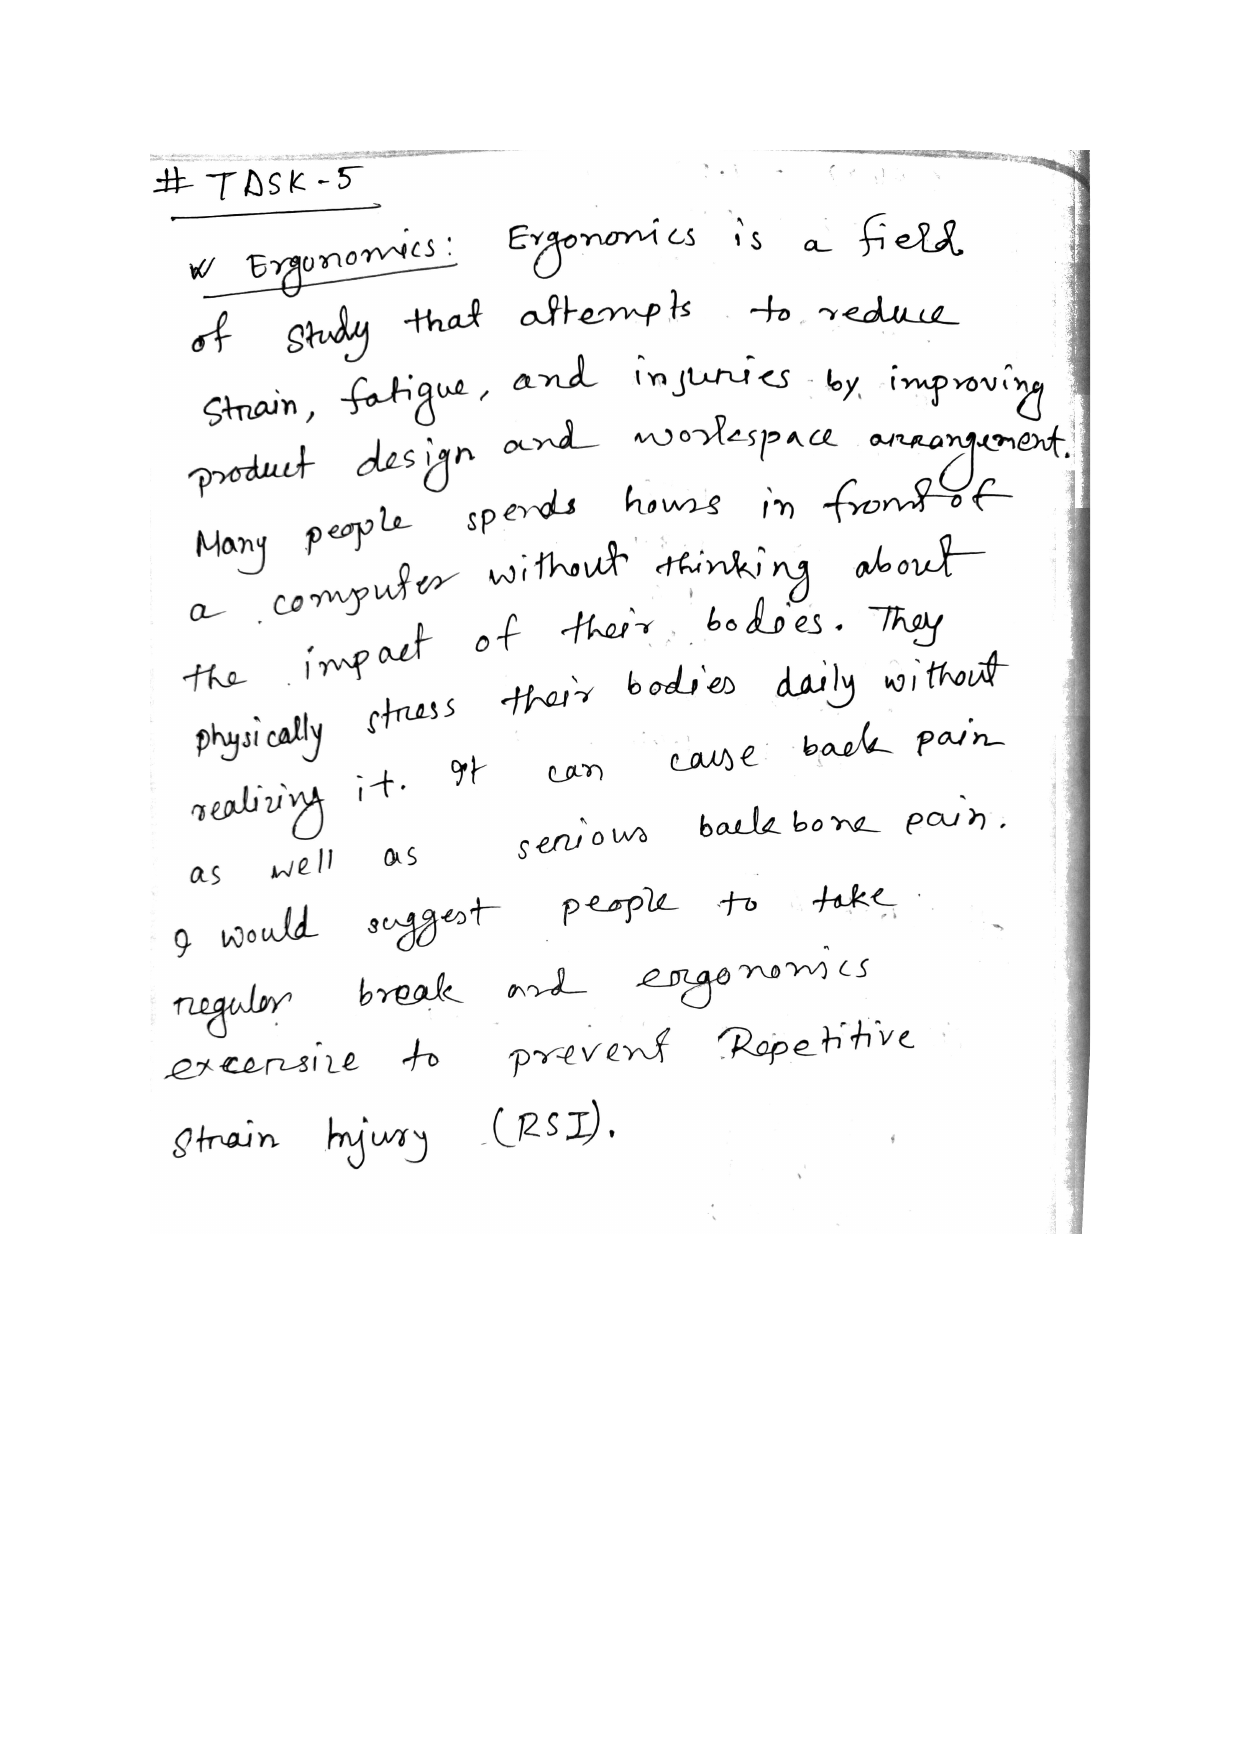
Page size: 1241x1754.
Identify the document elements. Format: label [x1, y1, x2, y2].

picture [150, 150, 1091, 1234]
